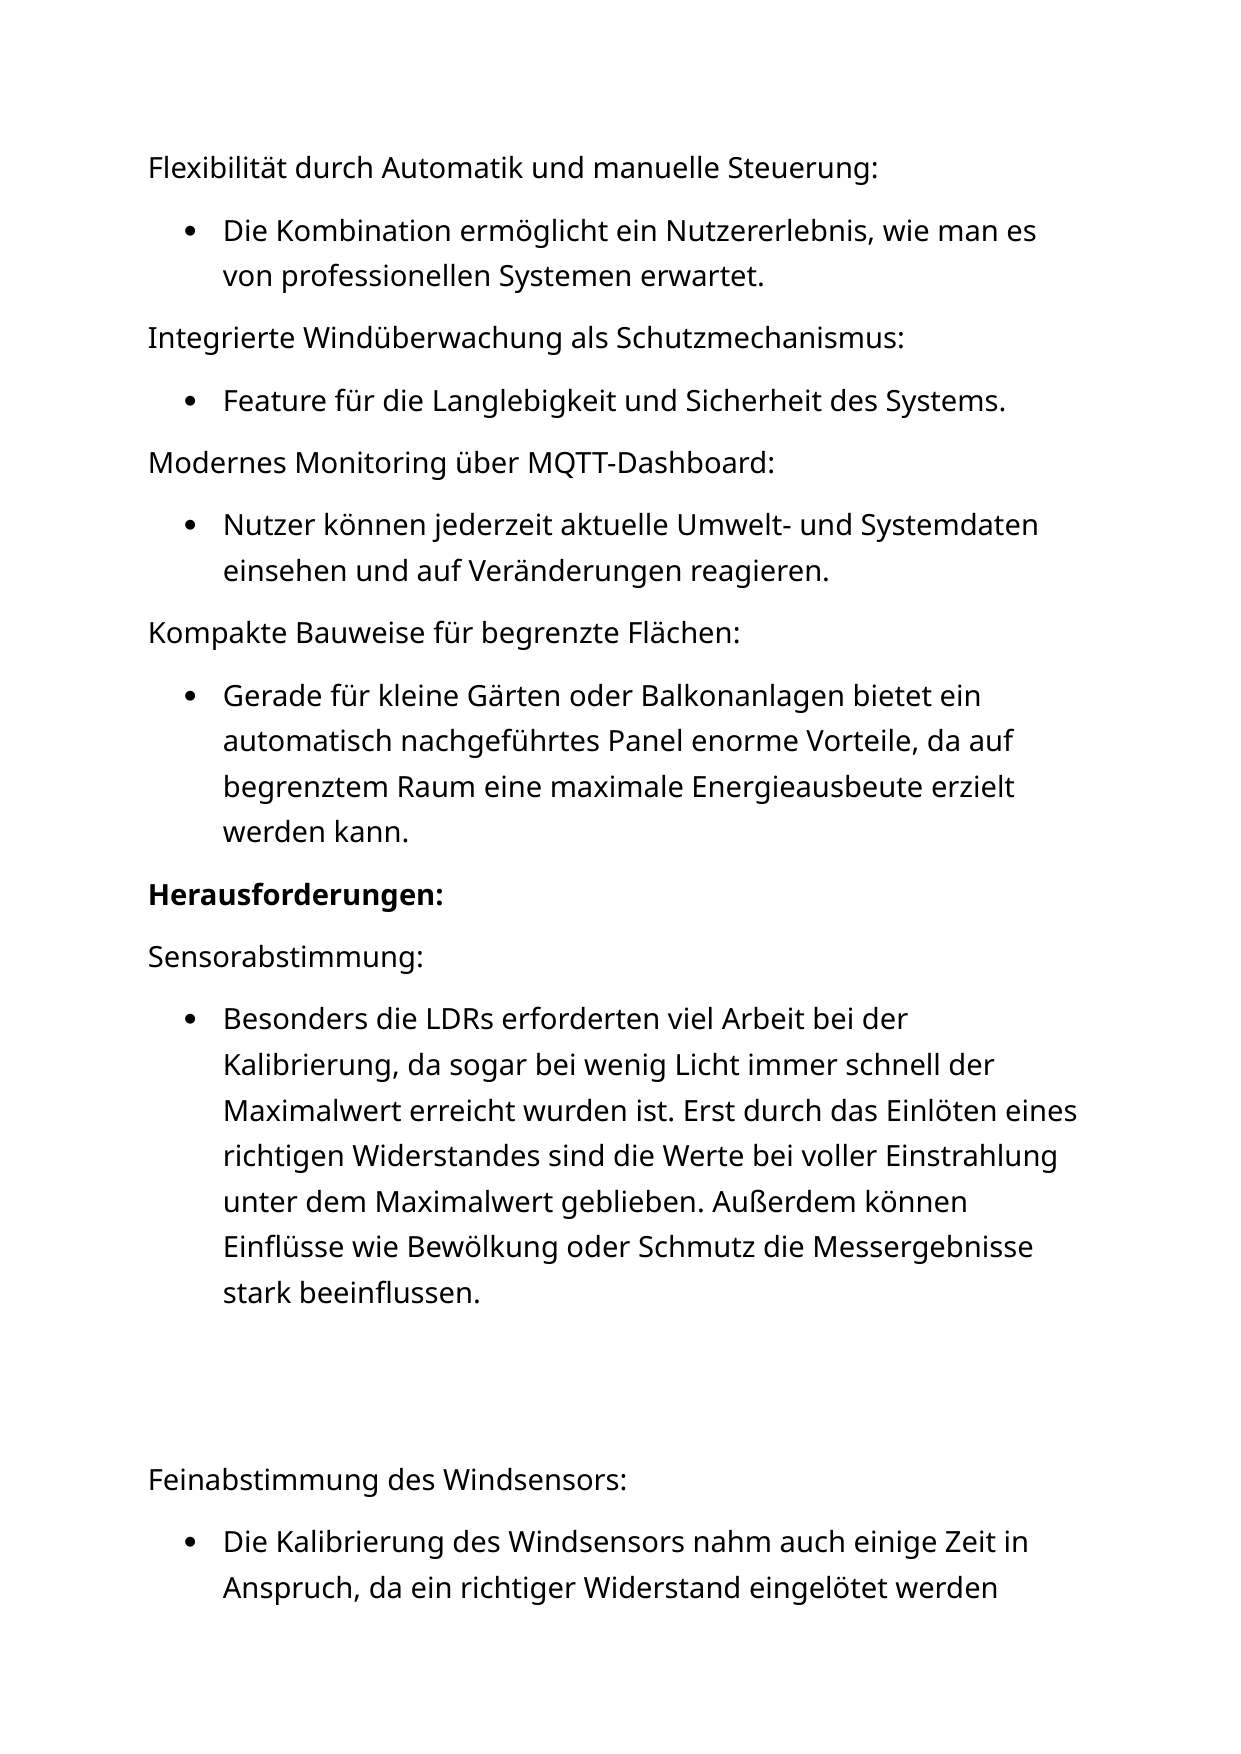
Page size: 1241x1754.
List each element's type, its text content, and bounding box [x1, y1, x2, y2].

text Herausforderungen: [148, 874, 1093, 914]
list Nutzer können jederzeit aktuelle Umwelt- und Systemdaten einsehen und auf Veränderungen reagieren. [185, 505, 1093, 590]
text Flexibilität durch Automatik und manuelle Steuerung: [148, 148, 1093, 187]
list Die Kombination ermöglicht ein Nutzererlebnis, wie man es von professionellen Systemen erwartet. [185, 210, 1093, 295]
text Kompakte Bauweise für begrenzte Flächen: [148, 613, 1093, 652]
list Gerade für kleine Gärten oder Balkonanlagen bietet ein automatisch nachgeführtes Panel enorme Vorteile, da auf begrenztem Raum eine maximale Energieausbeute erzielt werden kann. [185, 675, 1093, 851]
text Integrierte Windüberwachung als Schutzmechanismus: [148, 318, 1093, 357]
text Modernes Monitoring über MQTT-Dashboard: [148, 442, 1093, 482]
text Feinabstimmung des Windsensors: [148, 1459, 1093, 1499]
list Feature für die Langlebigkeit und Sicherheit des Systems. [185, 380, 1093, 420]
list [185, 1522, 1093, 1607]
list Besonders die LDRs erforderten viel Arbeit bei der Kalibrierung, da sogar bei wenig Licht immer schnell der Maximalwert erreicht wurden ist. Erst durch das Einlöten eines richtigen Widerstandes sind die Werte bei voller Einstrahlung unter dem Maximalwert geblieben. Außerdem können Einflüsse wie Bewölkung oder Schmutz die Messergebnisse stark beeinflussen. [185, 999, 1093, 1312]
text Sensorabstimmung: [148, 936, 1093, 976]
